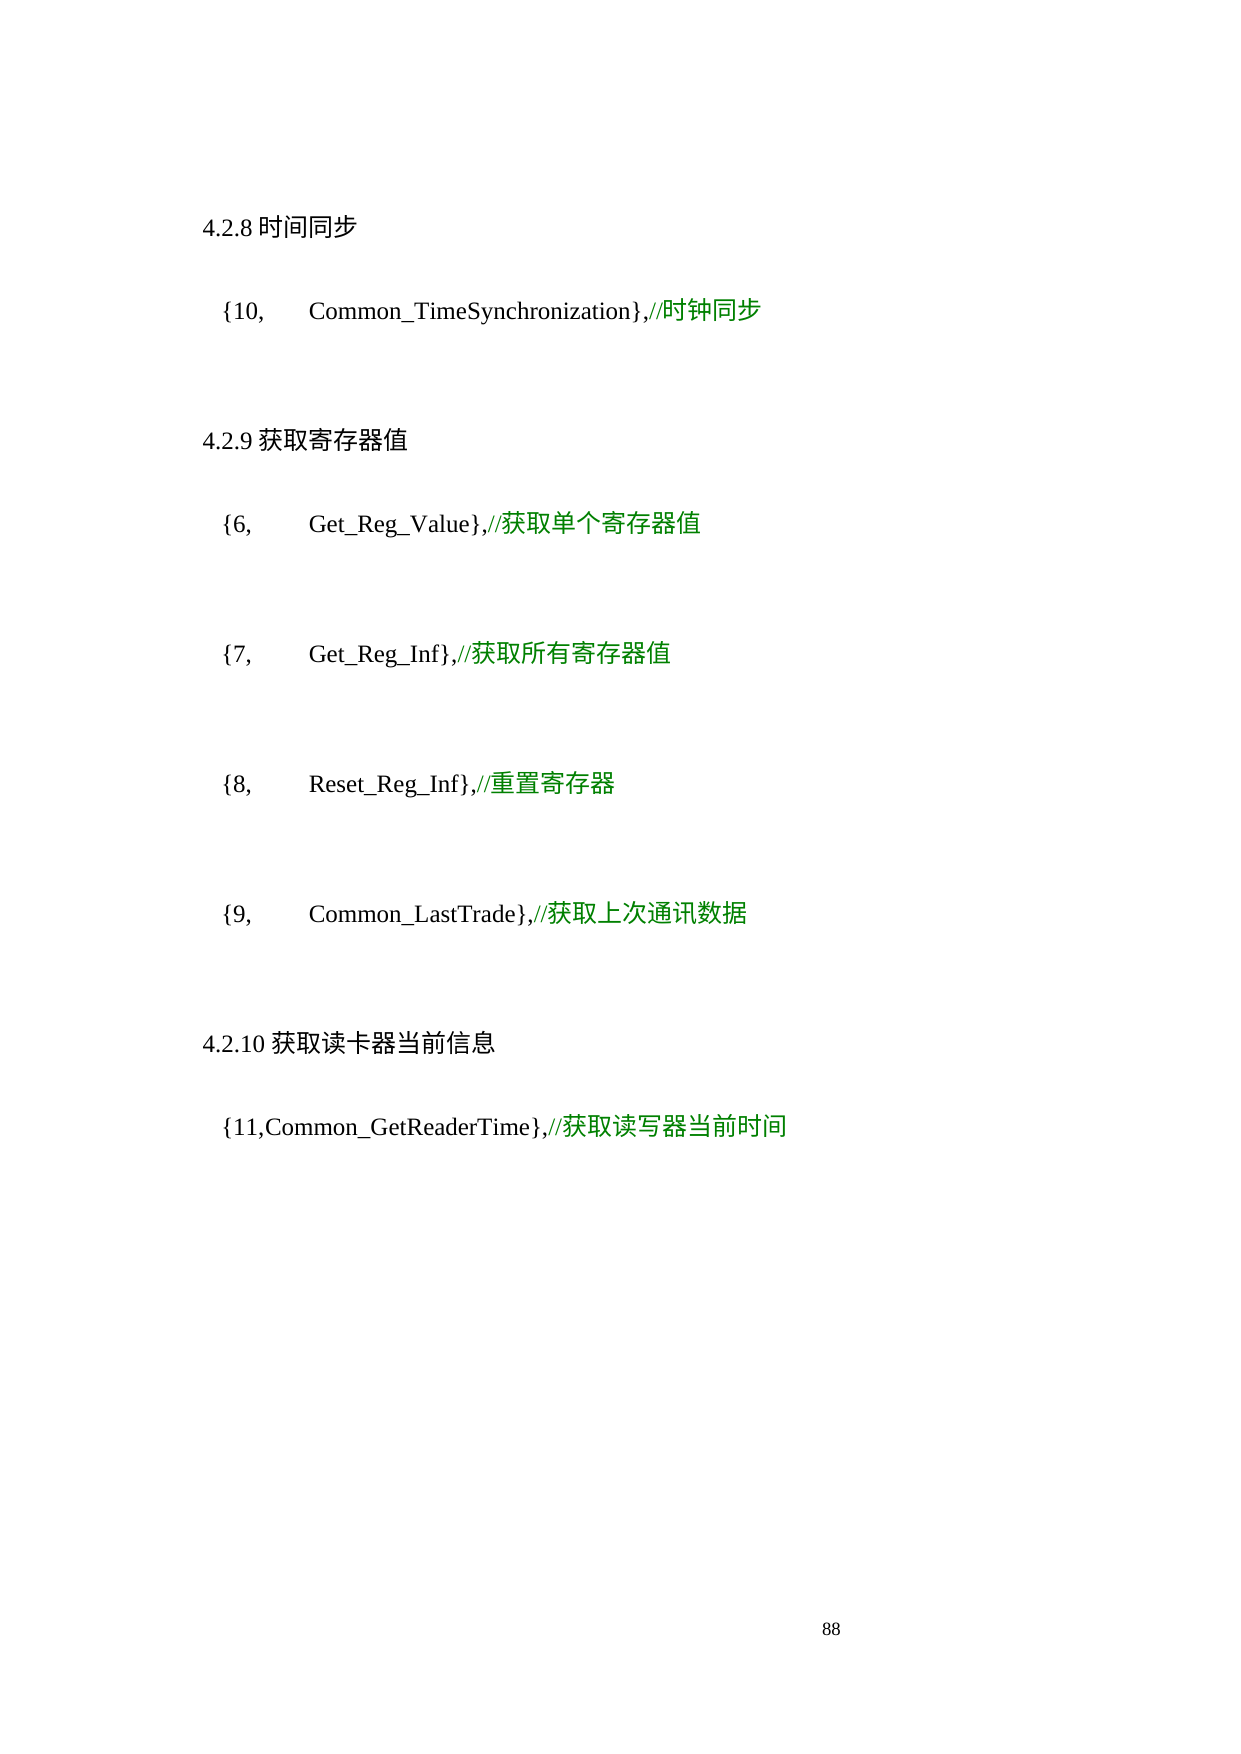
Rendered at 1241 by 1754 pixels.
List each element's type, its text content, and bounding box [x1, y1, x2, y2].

text {7, Get_Reg_Inf},//获取所有寄存器值 [177, 619, 1122, 684]
text {8, Reset_Reg_Inf},//重置寄存器 [177, 749, 1122, 814]
text {10, Common_TimeSynchronization},//时钟同步 [177, 276, 1122, 341]
text {11, Common_GetReaderTime},//获取读写器当前时间 [221, 1092, 1122, 1157]
text 4.2.9 获取寄存器值 [177, 406, 1122, 471]
text 4.2.8 时间同步 [177, 193, 1122, 258]
text {9, Common_LastTrade},//获取上次通讯数据 [177, 879, 1122, 944]
text {6, Get_Reg_Value},//获取单个寄存器值 [177, 489, 1122, 554]
text 4.2.10 获取读卡器当前信息 [177, 1009, 1122, 1074]
